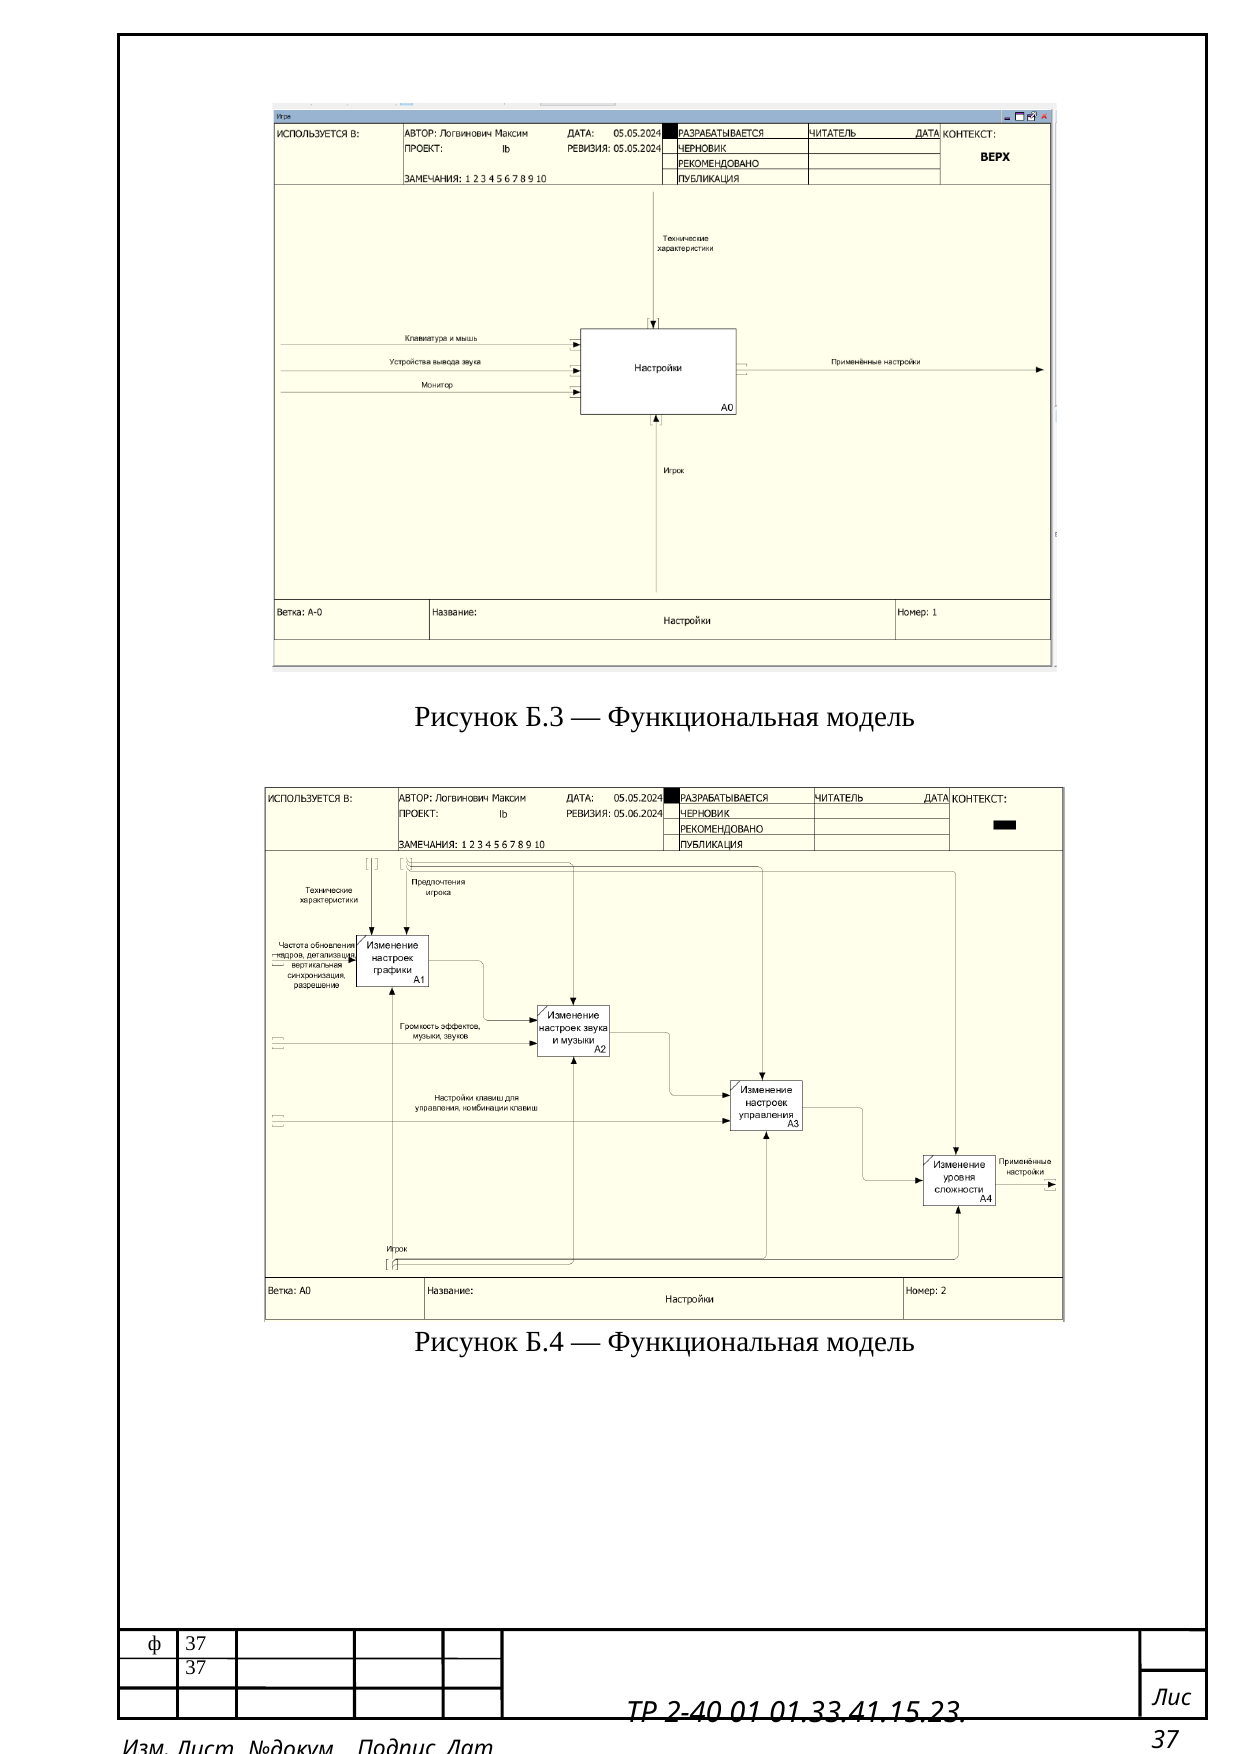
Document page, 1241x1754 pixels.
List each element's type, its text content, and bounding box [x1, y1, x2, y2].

text Рисунок Б.4 — Функциональная модель [148, 1322, 1181, 1359]
picture [272, 103, 1057, 672]
text Рисунок Б.3 — Функциональная модель [148, 697, 1181, 734]
picture [264, 787, 1065, 1322]
